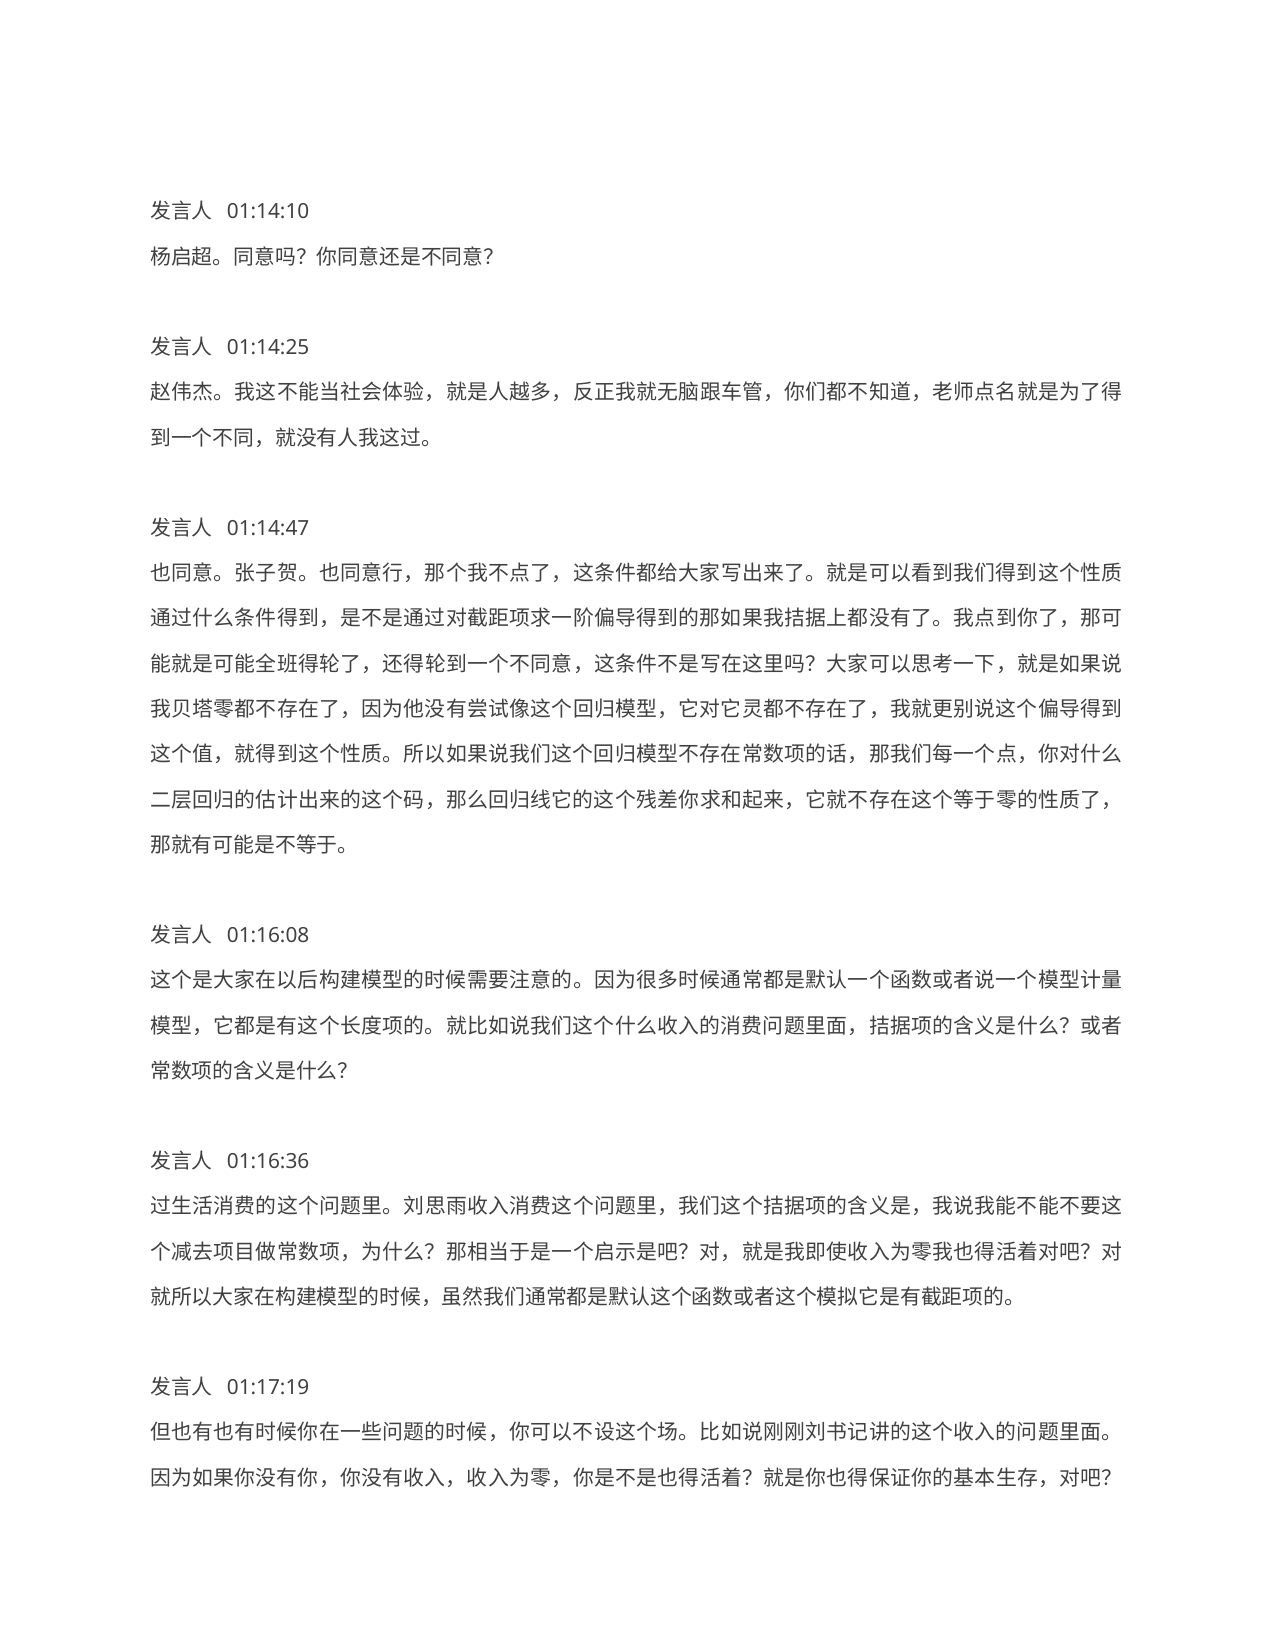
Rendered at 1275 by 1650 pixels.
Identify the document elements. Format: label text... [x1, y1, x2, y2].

text 过生活消费的这个问题里。刘思雨收入消费这个问题里，我们这个拮据项的含义是，我说我能不能不要这个减去项目做常数项，为什么？那相当于是一个启示是吧？对，就是我即使收入为零我也得活着对吧？对，就所以大家在构建模型的时候，虽然我们通常都是默认这个函数或者这个模拟它是有截距项的。 [150, 1189, 1125, 1310]
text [150, 1416, 1125, 1491]
text 发言人 01:16:36 [150, 1144, 1125, 1174]
text 发言人 01:16:08 [150, 918, 1125, 948]
text 发言人 01:14:47 [150, 511, 1125, 541]
text 发言人 01:14:25 [150, 330, 1125, 360]
text 杨启超。同意吗？你同意还是不同意？ [150, 240, 1125, 270]
text 赵伟杰。我这不能当社会体验，就是人越多，反正我就无脑跟车管，你们都不知道，老师点名就是为了得到一个不同，就没有人我这过。 [150, 376, 1125, 451]
text 发言人 01:14:10 [150, 195, 1125, 225]
text 这个是大家在以后构建模型的时候需要注意的。因为很多时候通常都是默认一个函数或者说一个模型计量模型，它都是有这个长度项的。就比如说我们这个什么收入的消费问题里面，拮据项的含义是什么？或者常数项的含义是什么？ [150, 963, 1125, 1084]
text 发言人 01:17:19 [150, 1370, 1125, 1401]
text 也同意。张子贺。也同意行，那个我不点了，这条件都给大家写出来了。就是可以看到我们得到这个性质，通过什么条件得到，是不是通过对截距项求一阶偏导得到的那如果我拮据上都没有了。我点到你了，那可能就是可能全班得轮了，还得轮到一个不同意，这条件不是写在这里吗？大家可以思考一下，就是如果说我贝塔零都不存在了，因为他没有尝试像这个回归模型，它对它灵都不存在了，我就更别说这个偏导得到这个值，就得到这个性质。所以如果说我们这个回归模型不存在常数项的话，那我们每一个点，你对什么二层回归的估计出来的这个码，那么回归线它的这个残差你求和起来，它就不存在这个等于零的性质了，那就有可能是不等于。 [150, 556, 1125, 858]
